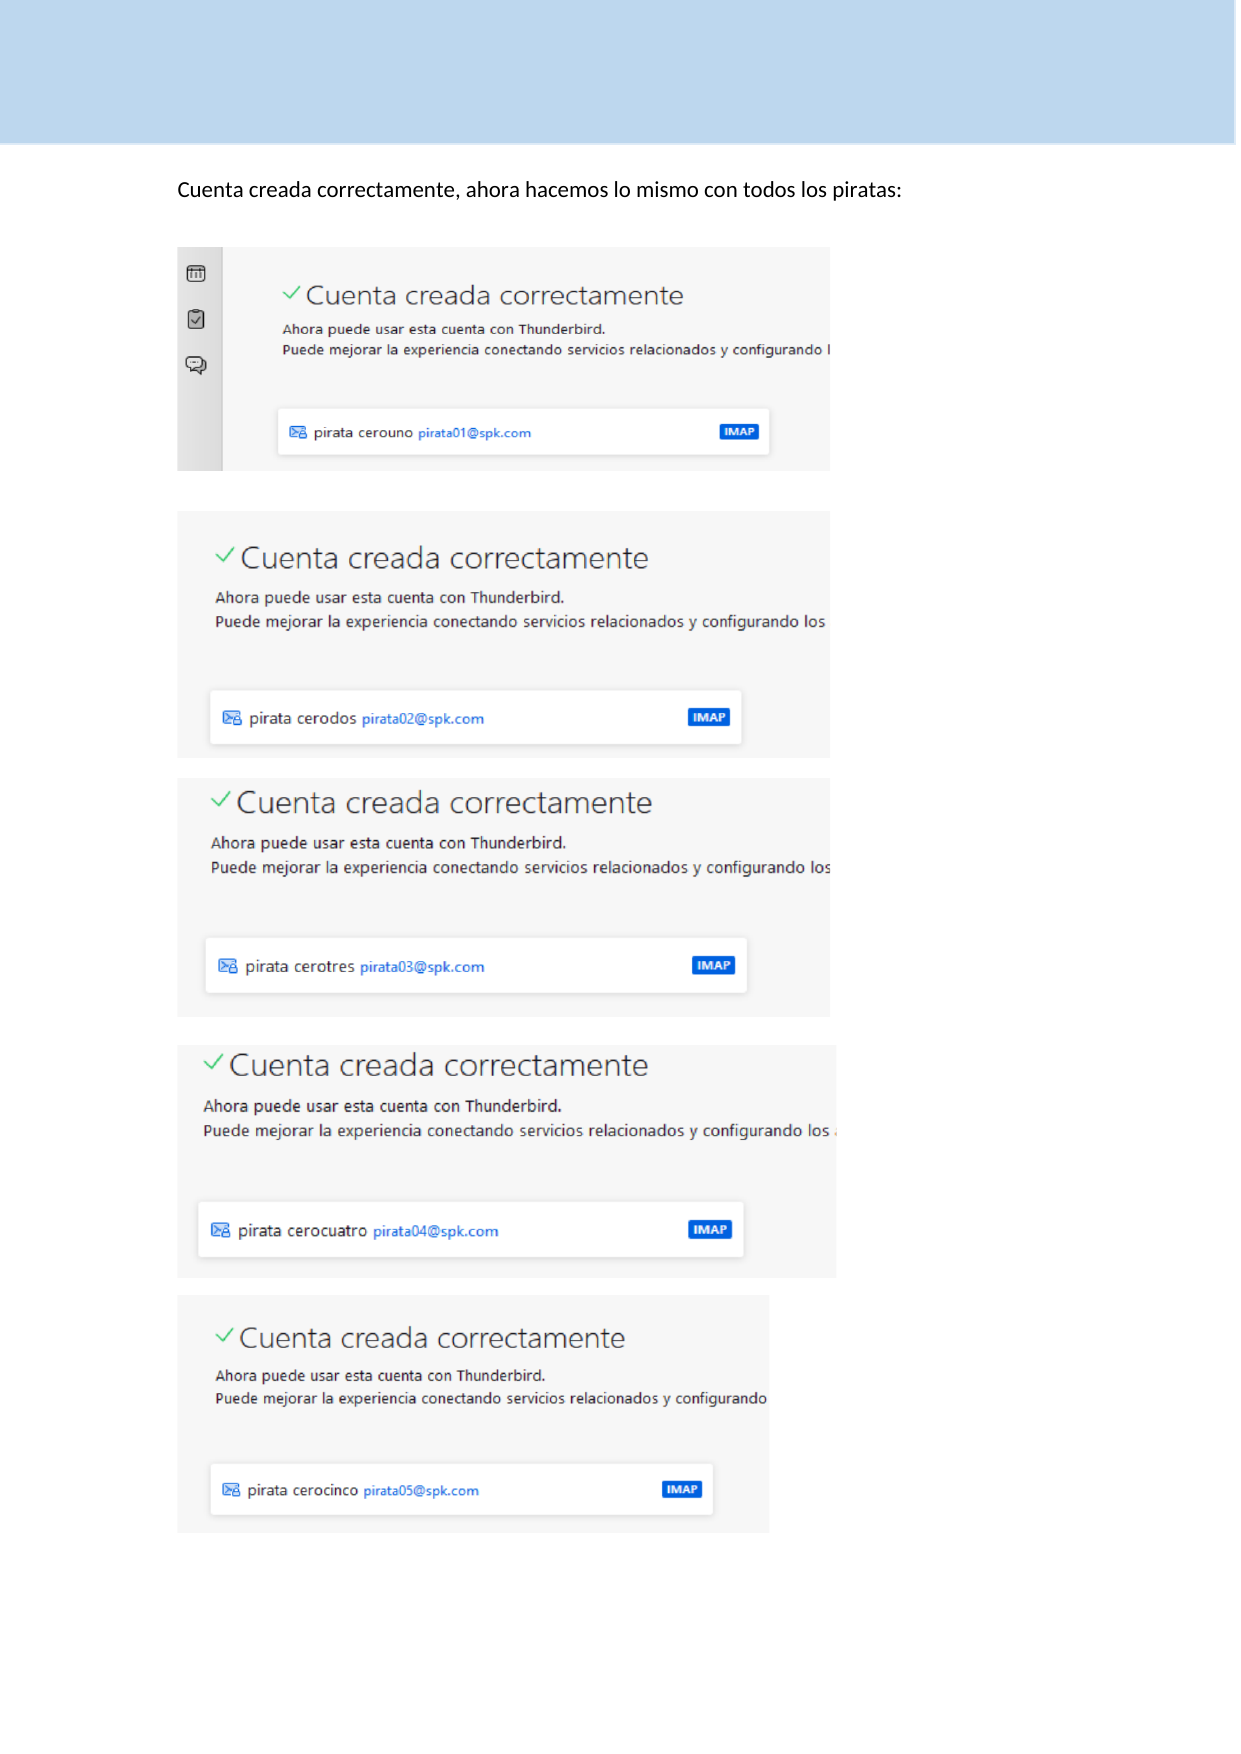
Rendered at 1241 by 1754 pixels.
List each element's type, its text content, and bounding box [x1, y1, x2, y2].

text Cuenta creada correctamente, ahora hacemos lo mismo con todos los piratas: [177, 176, 1063, 204]
picture [177, 1045, 837, 1278]
picture [177, 511, 831, 758]
picture [177, 778, 831, 1017]
picture [177, 247, 831, 471]
picture [177, 1295, 770, 1533]
